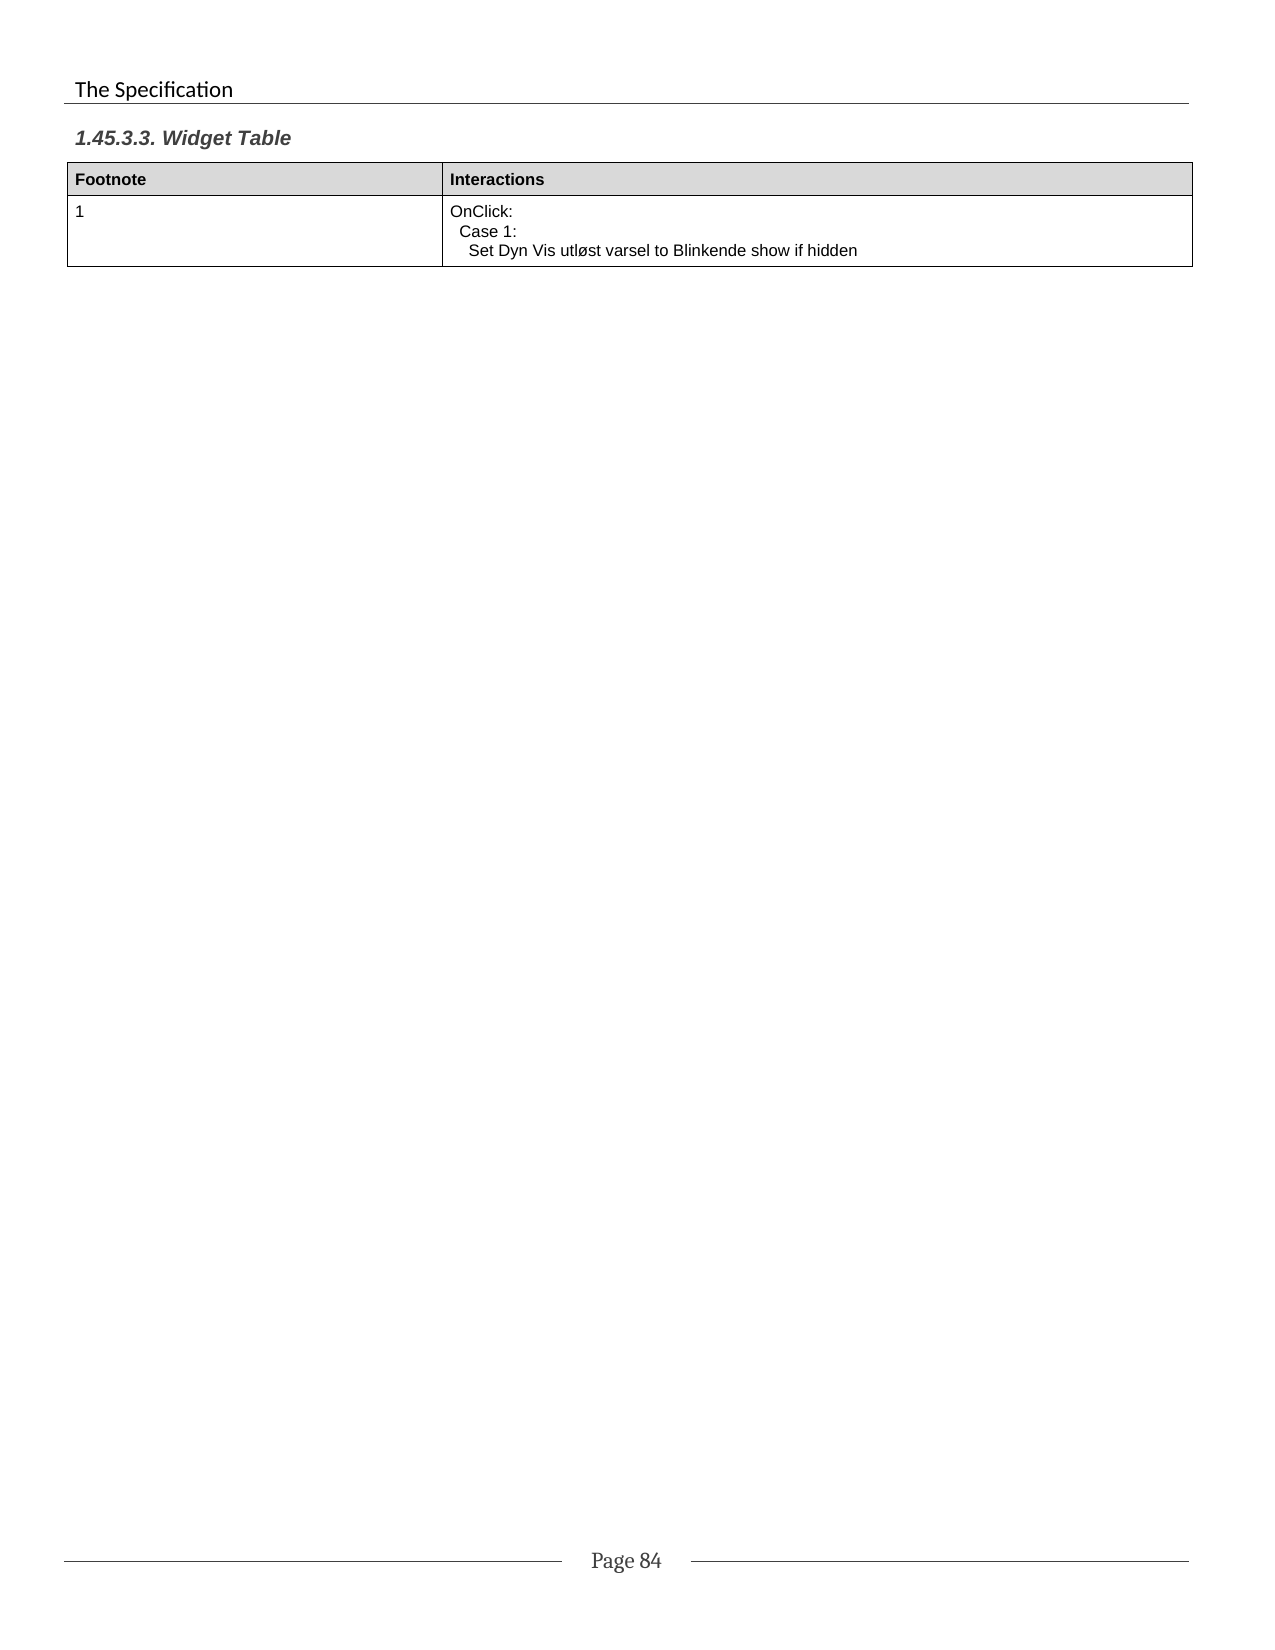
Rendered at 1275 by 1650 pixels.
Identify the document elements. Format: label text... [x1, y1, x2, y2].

table_header Footnote [68, 163, 442, 195]
table_cell 1 [68, 196, 442, 266]
subtitle Widget Table [75, 126, 1200, 150]
table_header Interactions [443, 163, 1192, 195]
table_cell OnClick: Case 1: Set Dyn Vis utløst varsel to Blinkende show if hidden [443, 196, 1192, 266]
